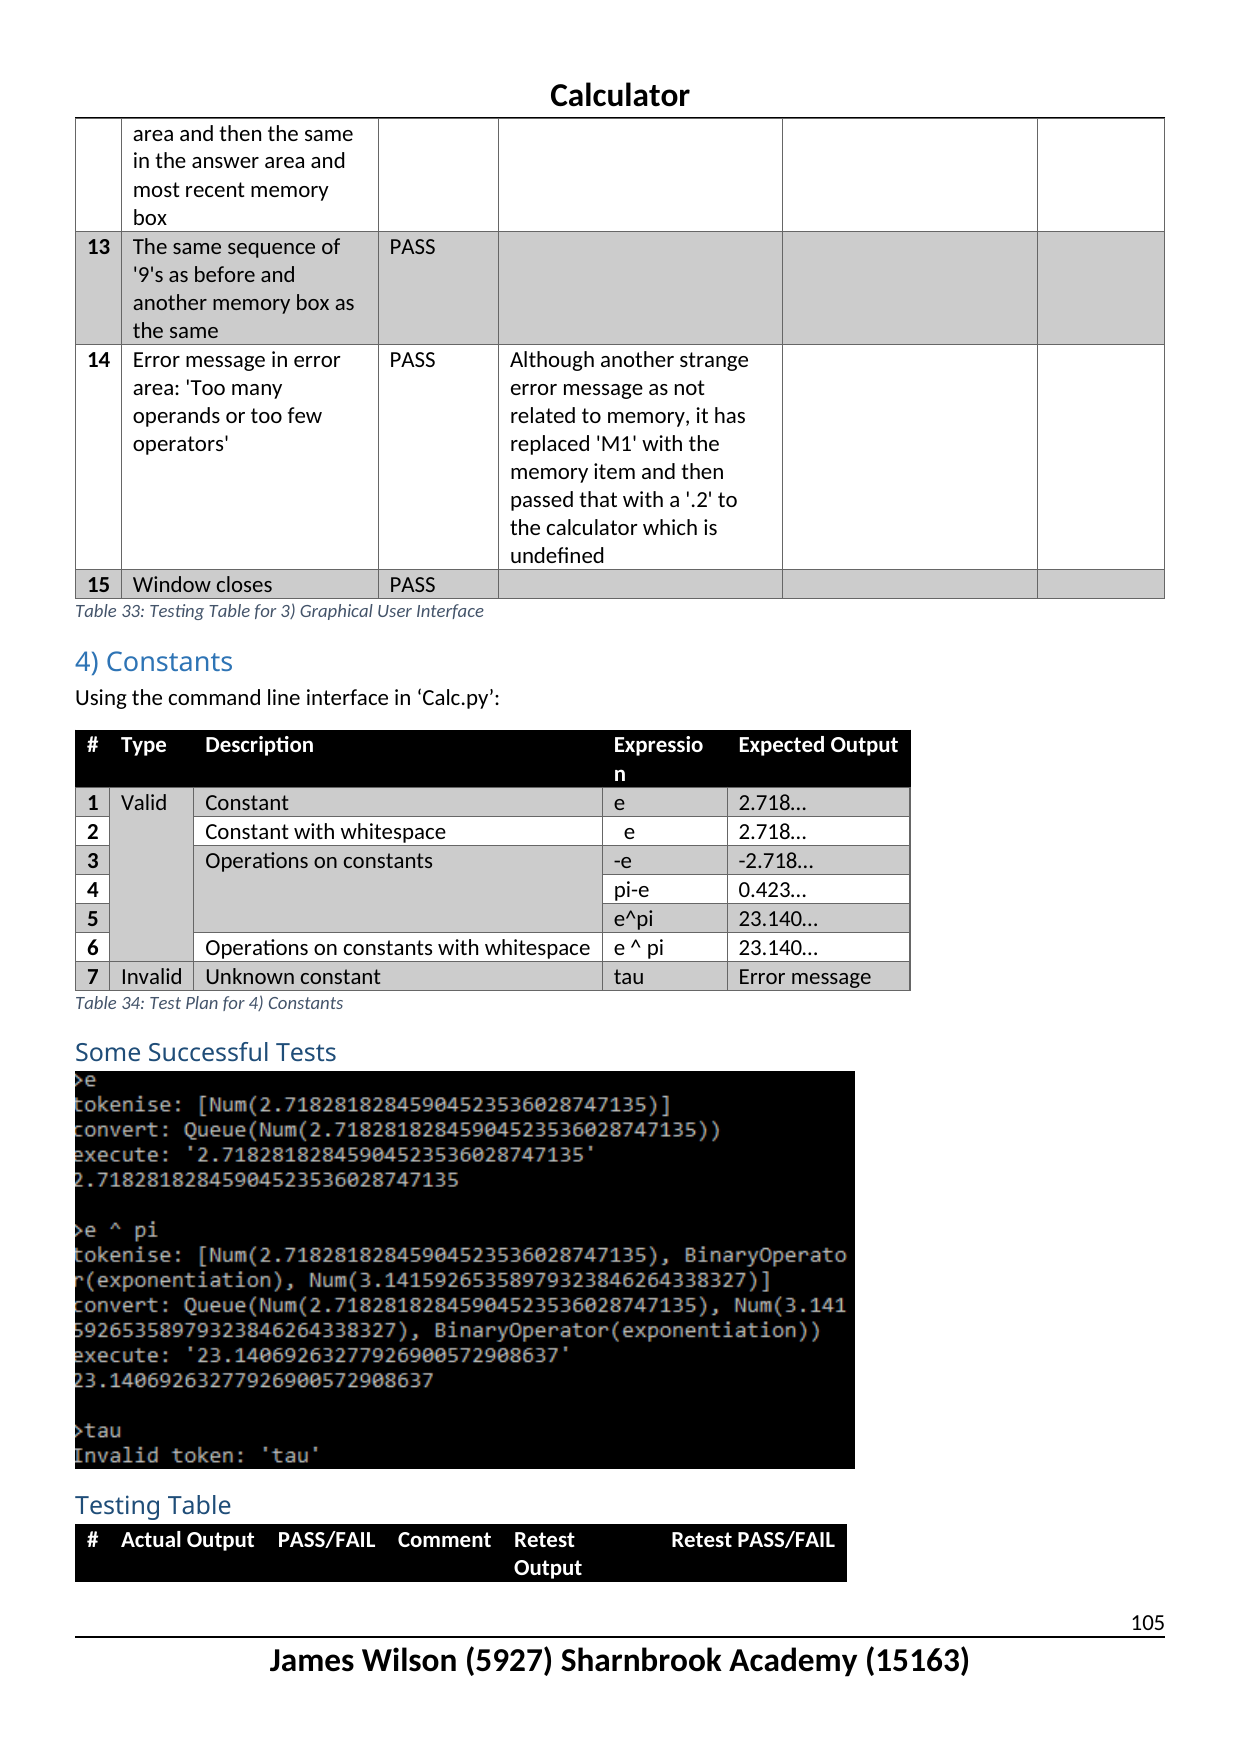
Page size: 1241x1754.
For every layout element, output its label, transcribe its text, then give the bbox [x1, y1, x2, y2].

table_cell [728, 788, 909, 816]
subtitle Testing Table [75, 1487, 1165, 1521]
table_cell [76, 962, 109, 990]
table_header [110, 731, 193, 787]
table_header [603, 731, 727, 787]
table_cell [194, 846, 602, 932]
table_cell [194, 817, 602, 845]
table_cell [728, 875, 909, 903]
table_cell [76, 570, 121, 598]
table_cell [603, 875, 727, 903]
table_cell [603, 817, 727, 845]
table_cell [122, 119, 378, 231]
text Table 33: Testing Table for 3) Graphical User Interface [75, 599, 1165, 622]
picture [75, 1071, 855, 1469]
subtitle Some Successful Tests [75, 1035, 1165, 1069]
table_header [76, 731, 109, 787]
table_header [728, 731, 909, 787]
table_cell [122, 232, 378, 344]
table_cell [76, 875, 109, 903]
subtitle 4) Constants [75, 643, 1165, 680]
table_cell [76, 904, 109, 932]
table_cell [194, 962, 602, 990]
text Using the command line interface in ‘Calc.py’: [75, 683, 1165, 711]
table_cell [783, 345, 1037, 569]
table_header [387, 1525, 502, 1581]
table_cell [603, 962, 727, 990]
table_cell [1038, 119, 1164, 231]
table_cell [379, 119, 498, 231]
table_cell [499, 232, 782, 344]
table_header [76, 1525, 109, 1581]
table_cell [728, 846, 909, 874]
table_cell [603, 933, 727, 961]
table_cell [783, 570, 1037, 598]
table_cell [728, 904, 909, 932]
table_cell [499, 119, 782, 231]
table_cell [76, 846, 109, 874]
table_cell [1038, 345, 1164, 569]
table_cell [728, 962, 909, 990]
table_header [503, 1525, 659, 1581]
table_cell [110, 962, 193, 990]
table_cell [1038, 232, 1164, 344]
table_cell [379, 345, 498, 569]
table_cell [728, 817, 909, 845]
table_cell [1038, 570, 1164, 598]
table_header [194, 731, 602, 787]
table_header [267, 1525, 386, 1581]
text Table 34: Test Plan for 4) Constants [75, 991, 1165, 1014]
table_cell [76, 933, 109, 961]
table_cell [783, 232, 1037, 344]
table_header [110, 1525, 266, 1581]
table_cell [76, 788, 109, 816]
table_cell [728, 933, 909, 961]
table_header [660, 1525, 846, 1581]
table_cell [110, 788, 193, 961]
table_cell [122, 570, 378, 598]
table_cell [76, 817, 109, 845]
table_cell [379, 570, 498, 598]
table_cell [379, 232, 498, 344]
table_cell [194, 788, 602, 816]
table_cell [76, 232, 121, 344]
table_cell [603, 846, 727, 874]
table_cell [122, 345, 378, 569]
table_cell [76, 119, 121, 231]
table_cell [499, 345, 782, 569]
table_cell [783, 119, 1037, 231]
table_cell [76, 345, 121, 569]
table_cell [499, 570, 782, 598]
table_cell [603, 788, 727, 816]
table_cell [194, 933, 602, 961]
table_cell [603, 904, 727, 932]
